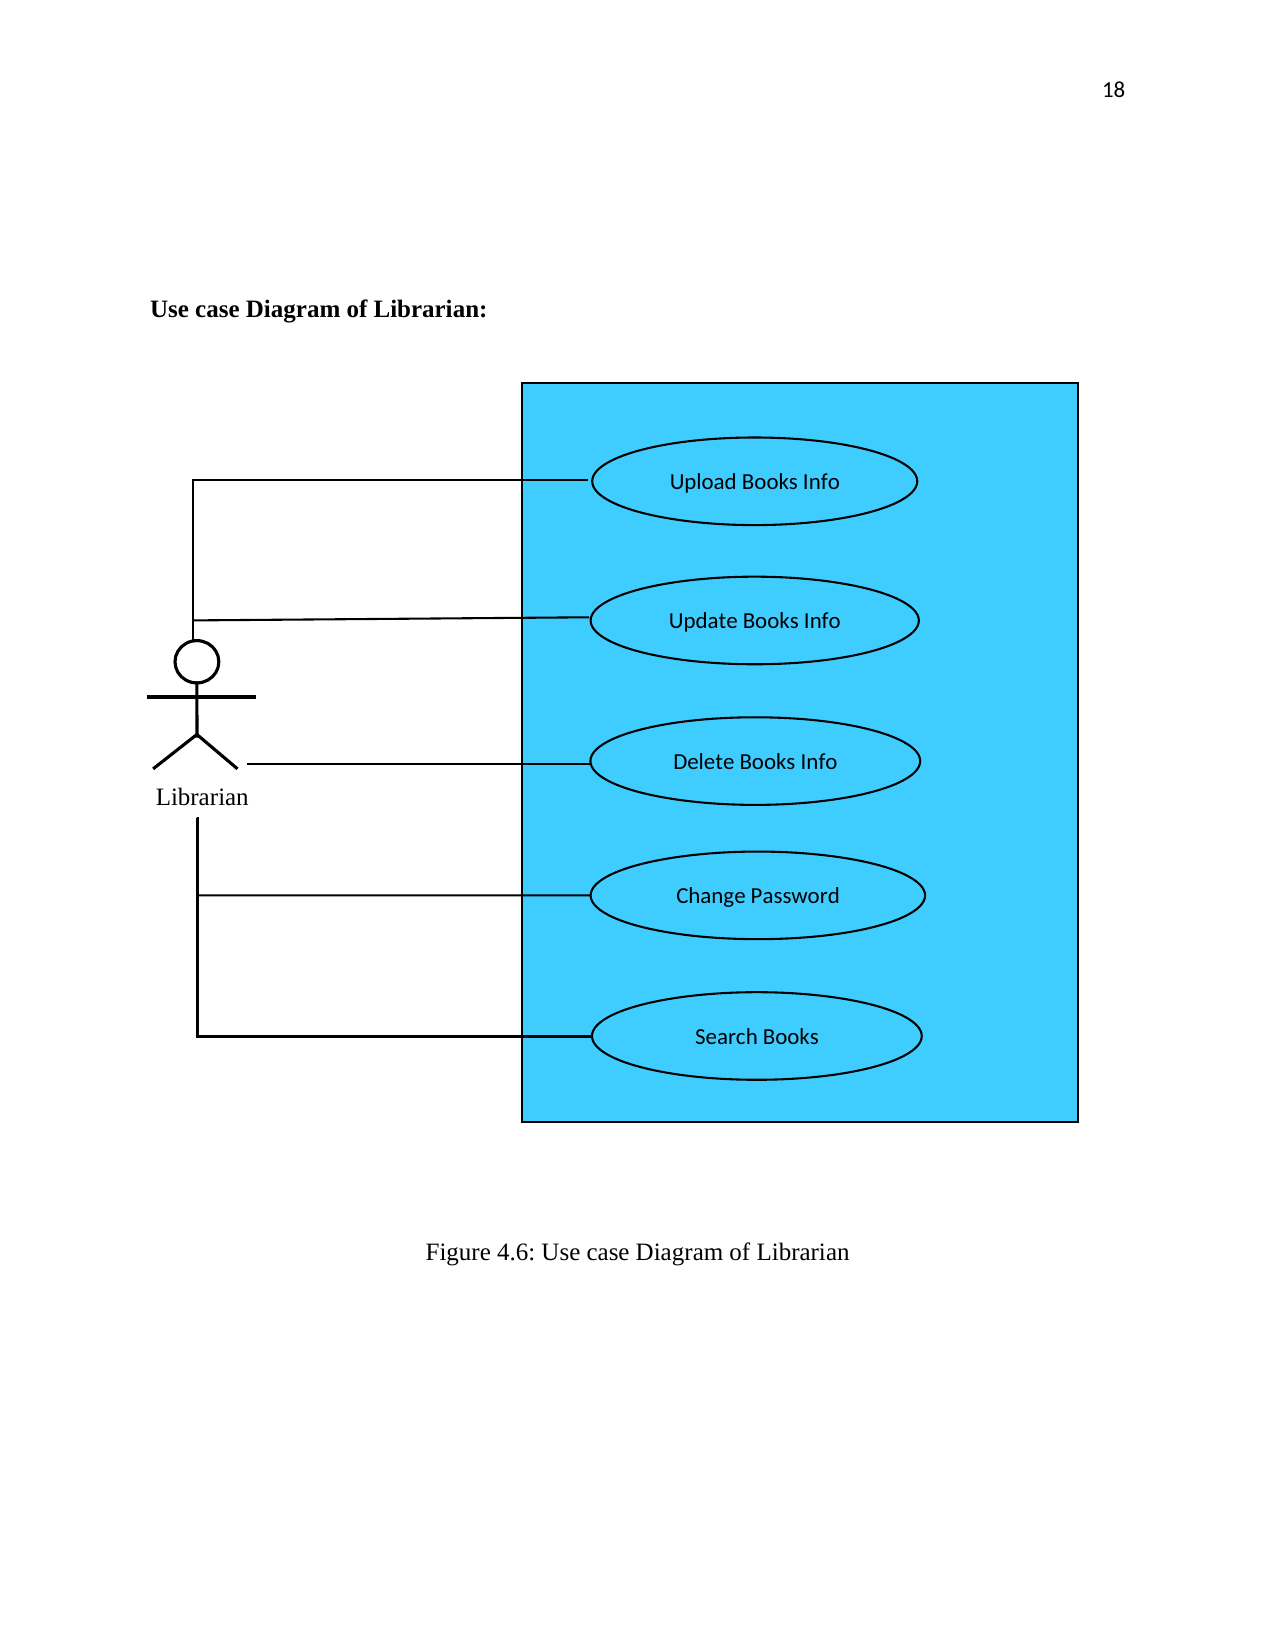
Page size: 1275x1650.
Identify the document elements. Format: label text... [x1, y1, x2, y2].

text Figure 4.6: Use case Diagram of Librarian [150, 1237, 1125, 1266]
text Use case Diagram of Librarian: [150, 294, 1125, 322]
